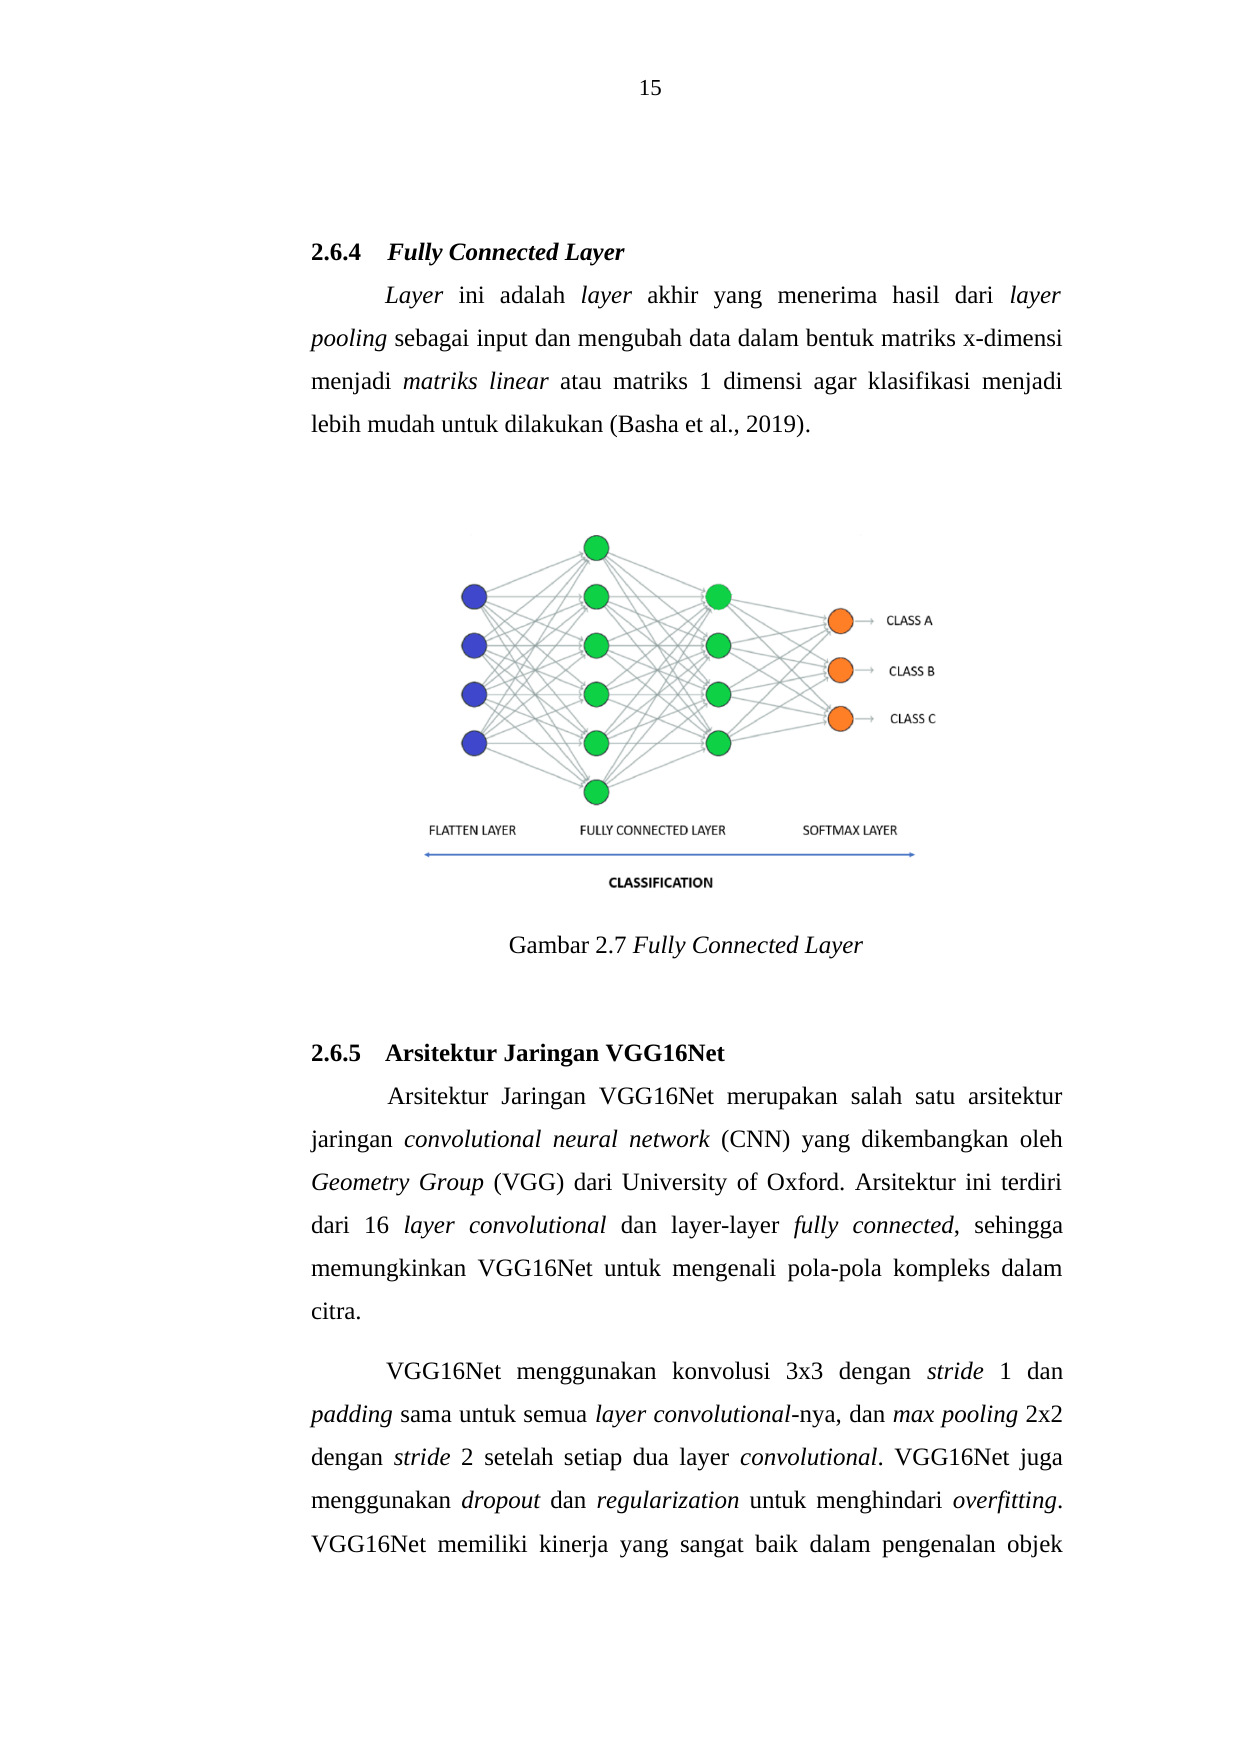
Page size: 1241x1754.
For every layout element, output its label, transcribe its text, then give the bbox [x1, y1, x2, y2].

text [311, 1356, 1063, 1557]
picture [371, 529, 1003, 901]
text Layer ini adalah layer akhir yang menerima hasil dari layer pooling sebagai input dan mengubah data dalam bentuk matriks x-dimensi menjadi matriks linear atau matriks 1 dimensi agar klasifikasi menjadi lebih mudah untuk dilakukan . [311, 280, 1063, 438]
subtitle 2.6.4 Fully Connected Layer [311, 237, 1063, 266]
subtitle 2.6.5 Arsitektur Jaringan VGG16Net [311, 1038, 1063, 1066]
text Gambar 2.7 Fully Connected Layer [311, 930, 1063, 959]
text Arsitektur Jaringan VGG16Net merupakan salah satu arsitektur jaringan convolutional neural network (CNN) yang dikembangkan oleh Geometry Group (VGG) dari University of Oxford. Arsitektur ini terdiri dari 16 layer convolutional dan layer-layer fully connected, sehingga memungkinkan VGG16Net untuk mengenali pola-pola kompleks dalam citra. [311, 1081, 1063, 1325]
